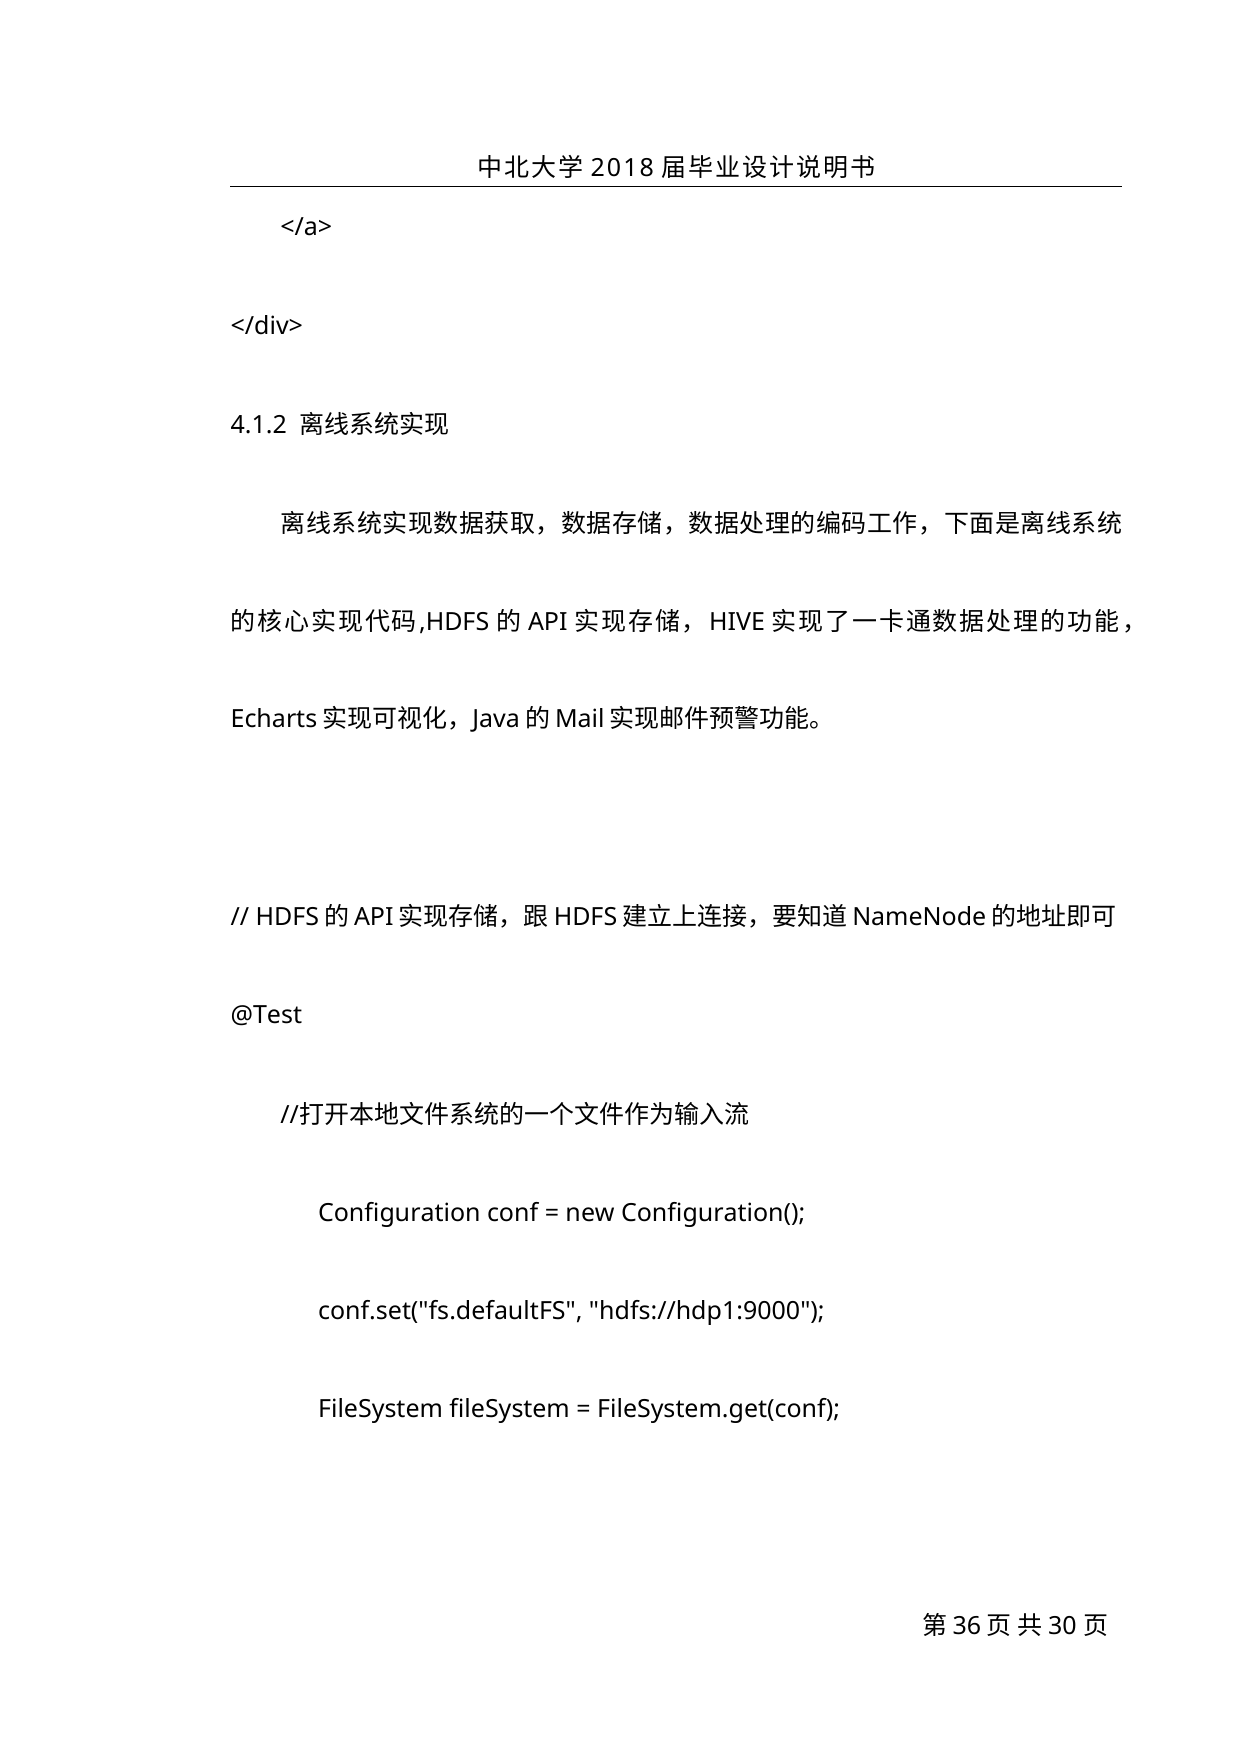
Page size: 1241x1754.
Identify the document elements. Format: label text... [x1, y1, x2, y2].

text // HDFS的API实现存储，跟HDFS建立上连接，要知道NameNode的地址即可 [230, 882, 1122, 947]
text FileSystem fileSystem = FileSystem.get(conf); [230, 1376, 1122, 1441]
text //打开本地文件系统的一个文件作为输入流 [230, 1080, 1122, 1145]
text Configuration conf = new Configuration(); [230, 1179, 1122, 1244]
text </div> [230, 292, 1122, 357]
text 4.1.2 离线系统实现 [230, 390, 1113, 455]
text 离线系统实现数据获取，数据存储，数据处理的编码工作，下面是离线系统的核心实现代码,HDFS的API实现存储，HIVE实现了一卡通数据处理的功能，Echarts实现可视化，Java的Mail实现邮件预警功能。 [230, 489, 1122, 749]
text @Test [230, 981, 1122, 1046]
text conf.set("fs.defaultFS", "hdfs://hdp1:9000"); [230, 1277, 1122, 1342]
text </a> [230, 194, 1122, 259]
